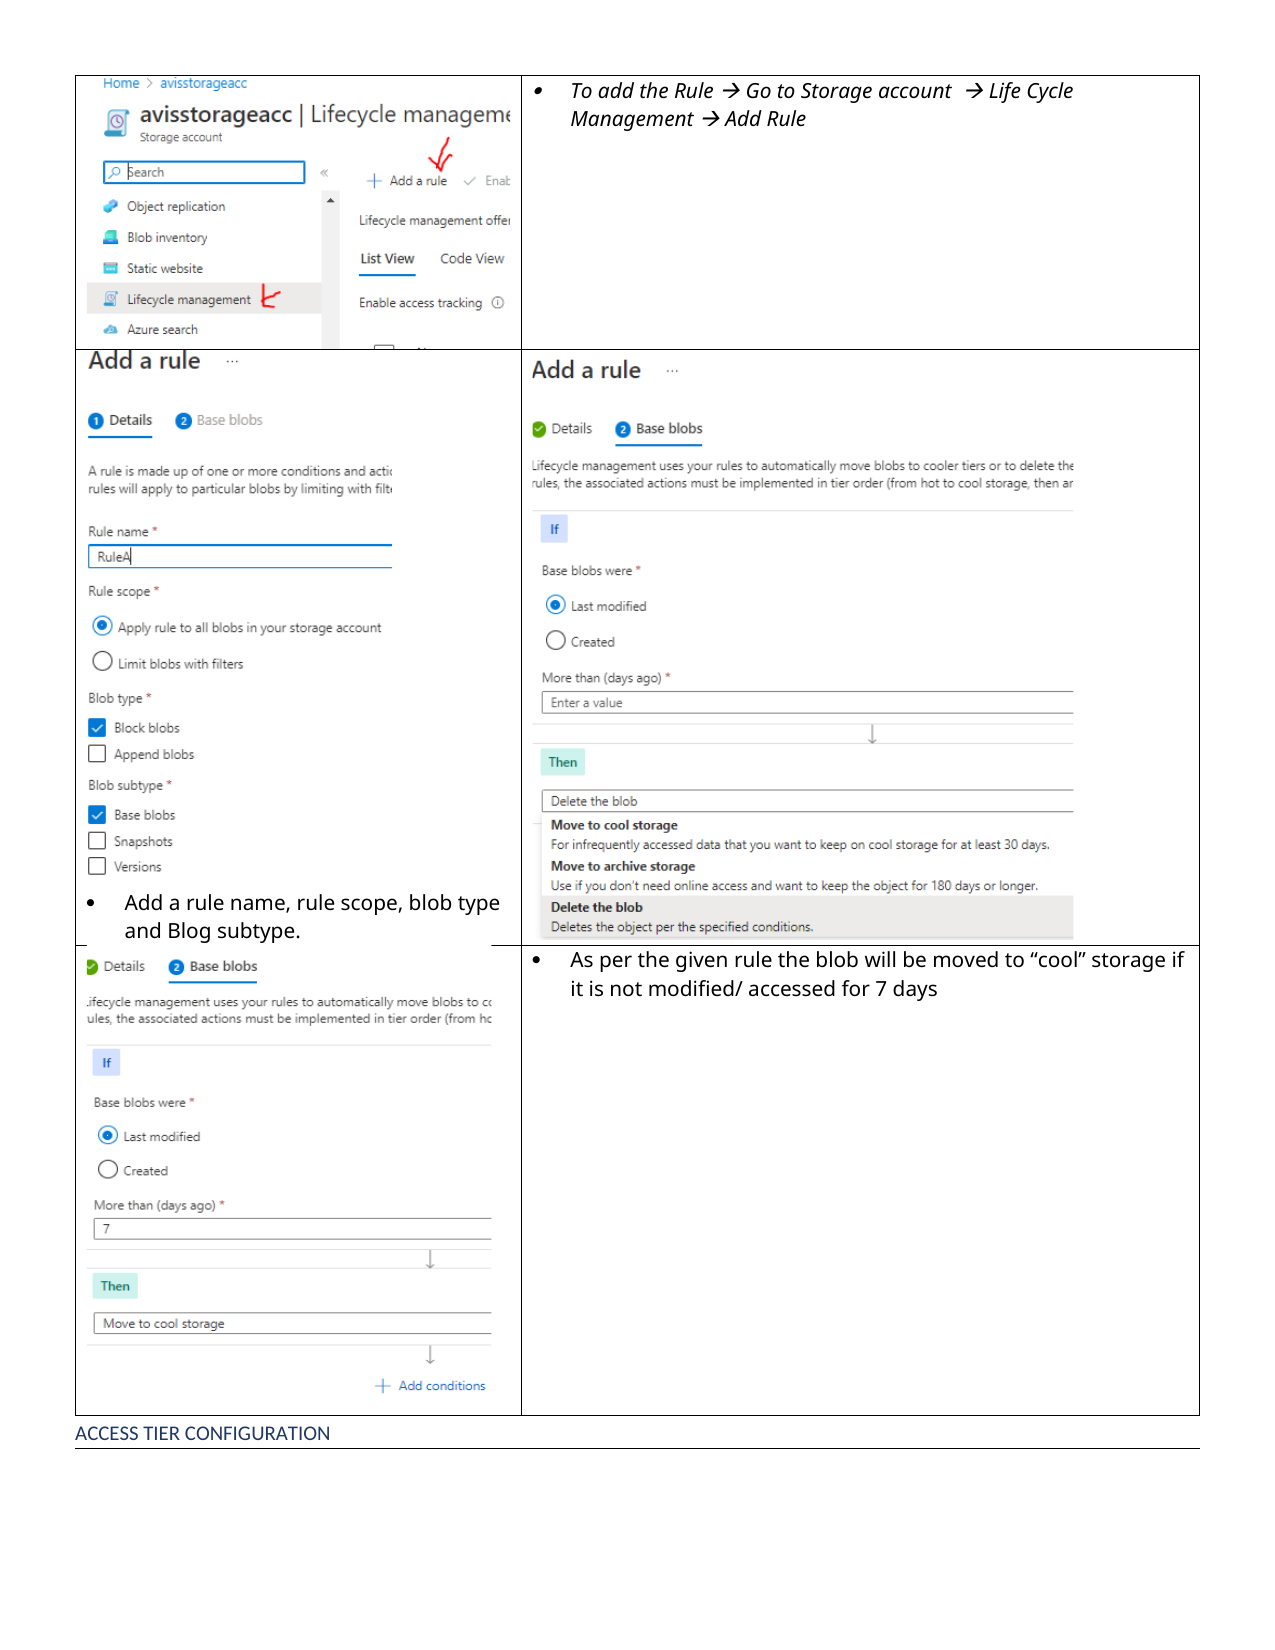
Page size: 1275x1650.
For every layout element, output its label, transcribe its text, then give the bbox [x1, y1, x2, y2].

picture [86, 350, 392, 888]
table_cell [522, 350, 1199, 944]
table_header To add the Rule Go to Storage account Life Cycle Management Add Rule [522, 76, 1199, 349]
picture [86, 945, 492, 1414]
subtitle ACCESS TIER CONFIGURATION [75, 1420, 1200, 1448]
picture [86, 76, 511, 349]
table_cell As per the given rule the blob will be moved to “cool” storage if it is not modified/ accessed for 7 days [522, 946, 1199, 1415]
picture [532, 350, 1074, 940]
table_header [76, 76, 86, 349]
table_cell [76, 946, 521, 1415]
table_header [511, 76, 521, 349]
table_cell Add a rule name, rule scope, blob type and Blog subtype. [76, 350, 521, 944]
